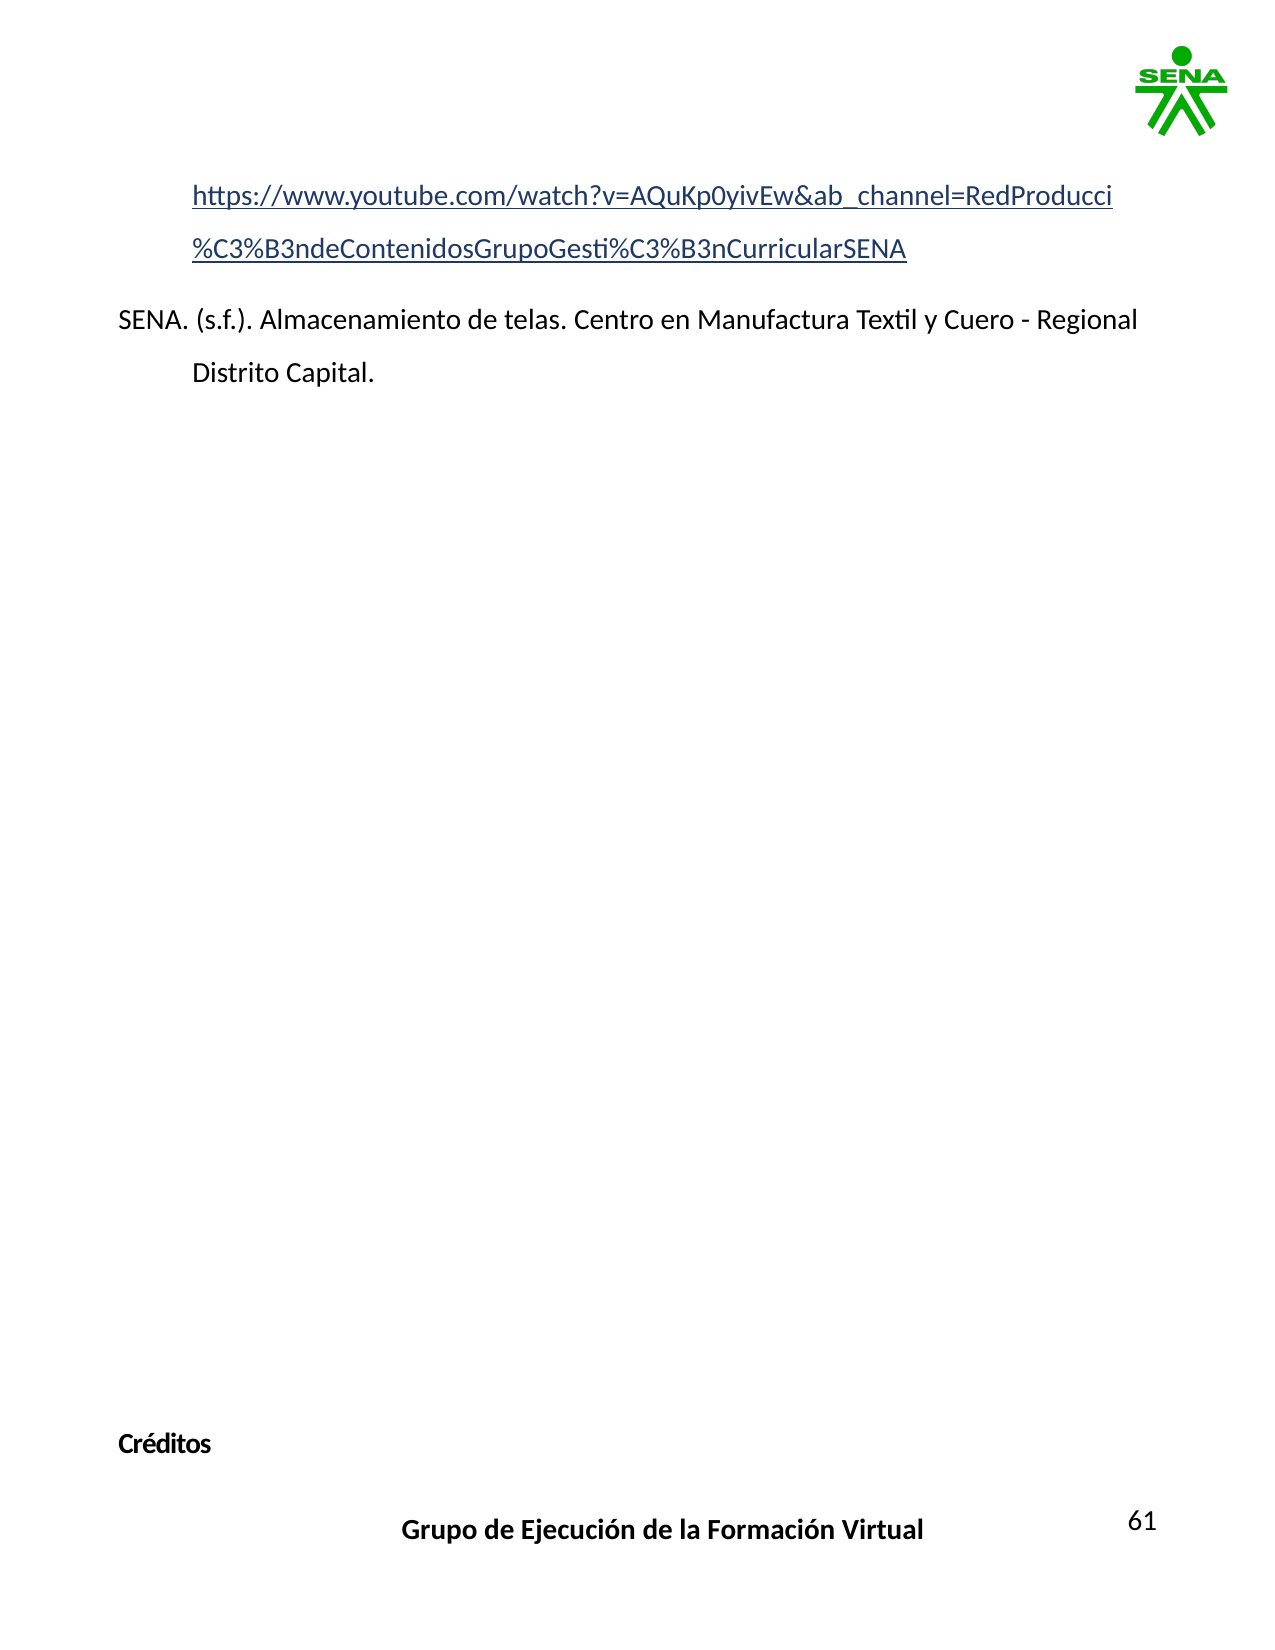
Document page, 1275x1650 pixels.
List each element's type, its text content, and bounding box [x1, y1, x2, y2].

text SENA. (s.f.). Almacenamiento de telas. Centro en Manufactura Textil y Cuero - Regional Distrito Capital. [118, 301, 1157, 390]
subtitle Créditos [118, 1425, 1157, 1461]
picture [1135, 46, 1228, 136]
